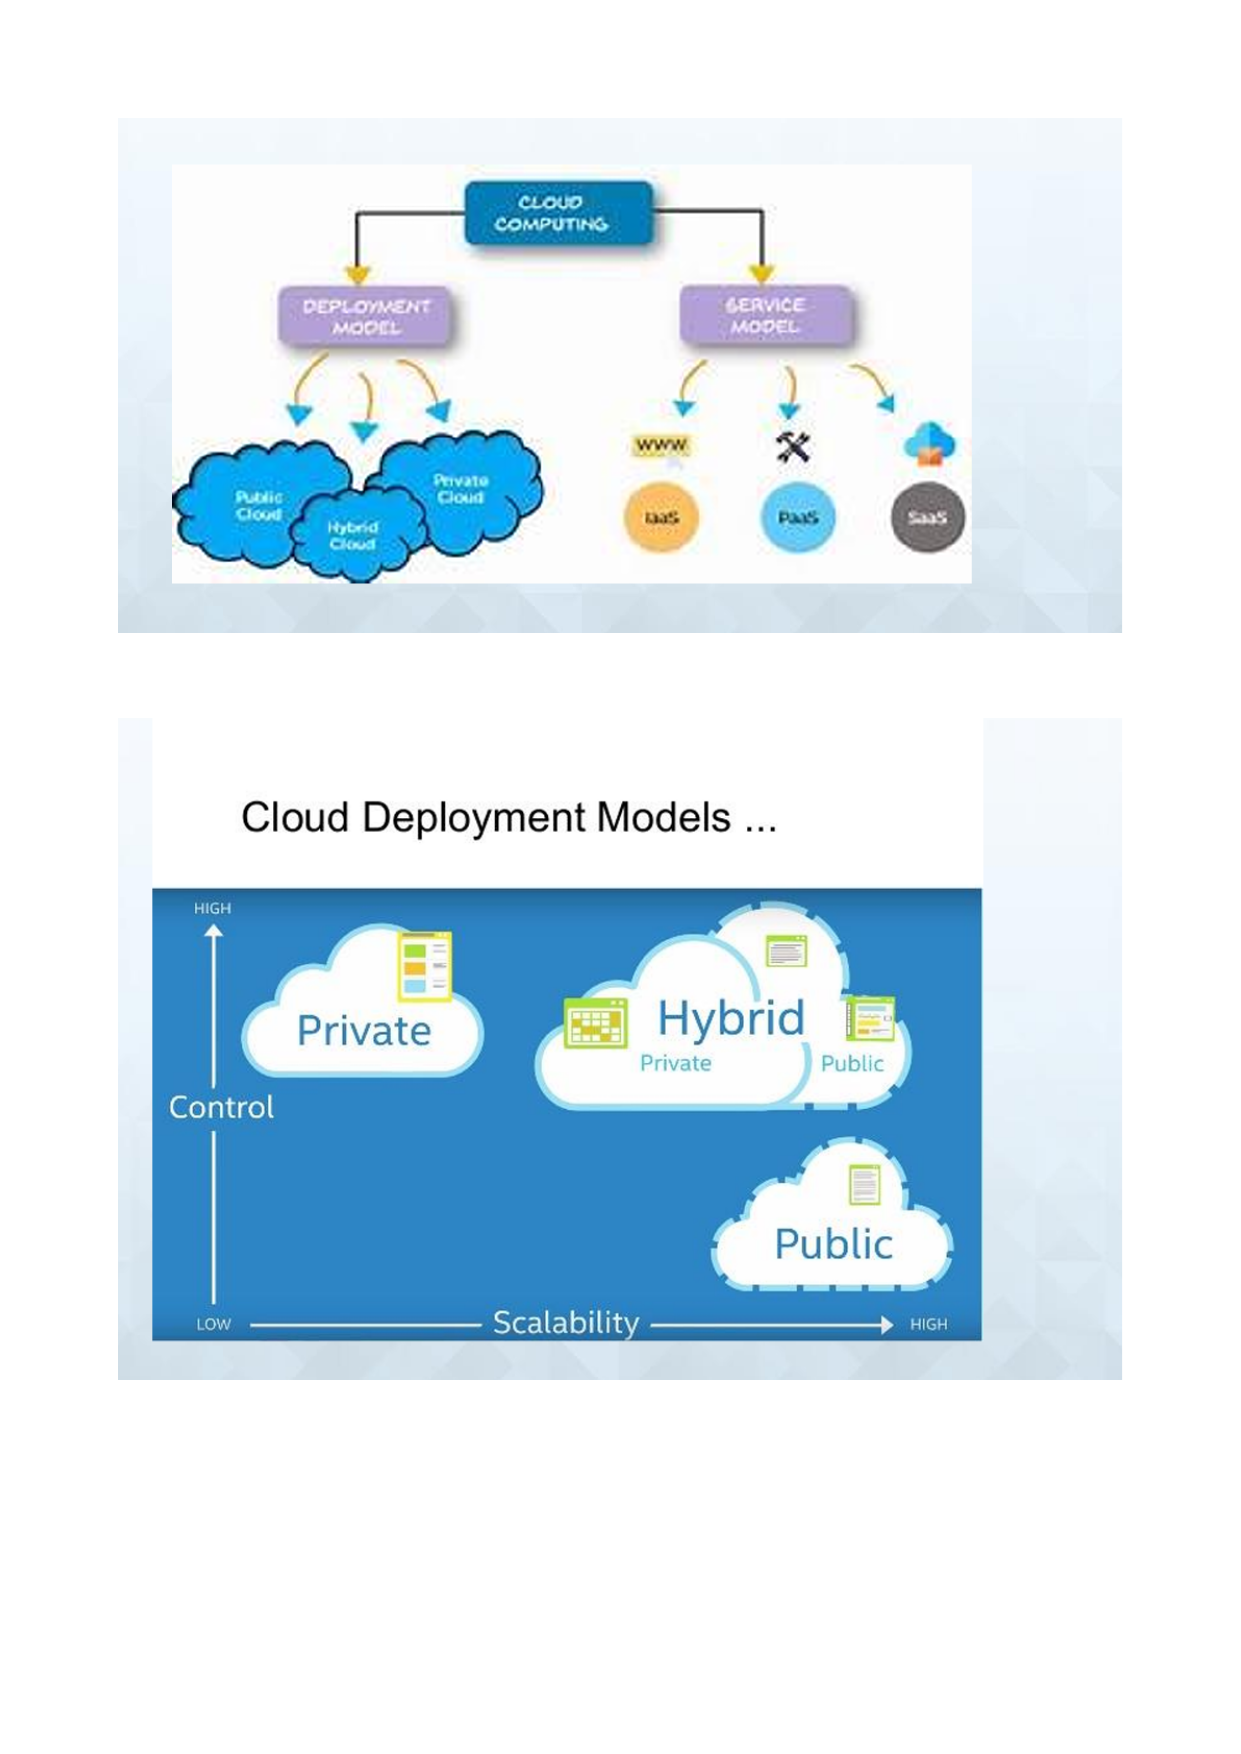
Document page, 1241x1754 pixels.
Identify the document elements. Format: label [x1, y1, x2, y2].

picture [118, 718, 1123, 1380]
picture [118, 118, 1123, 633]
